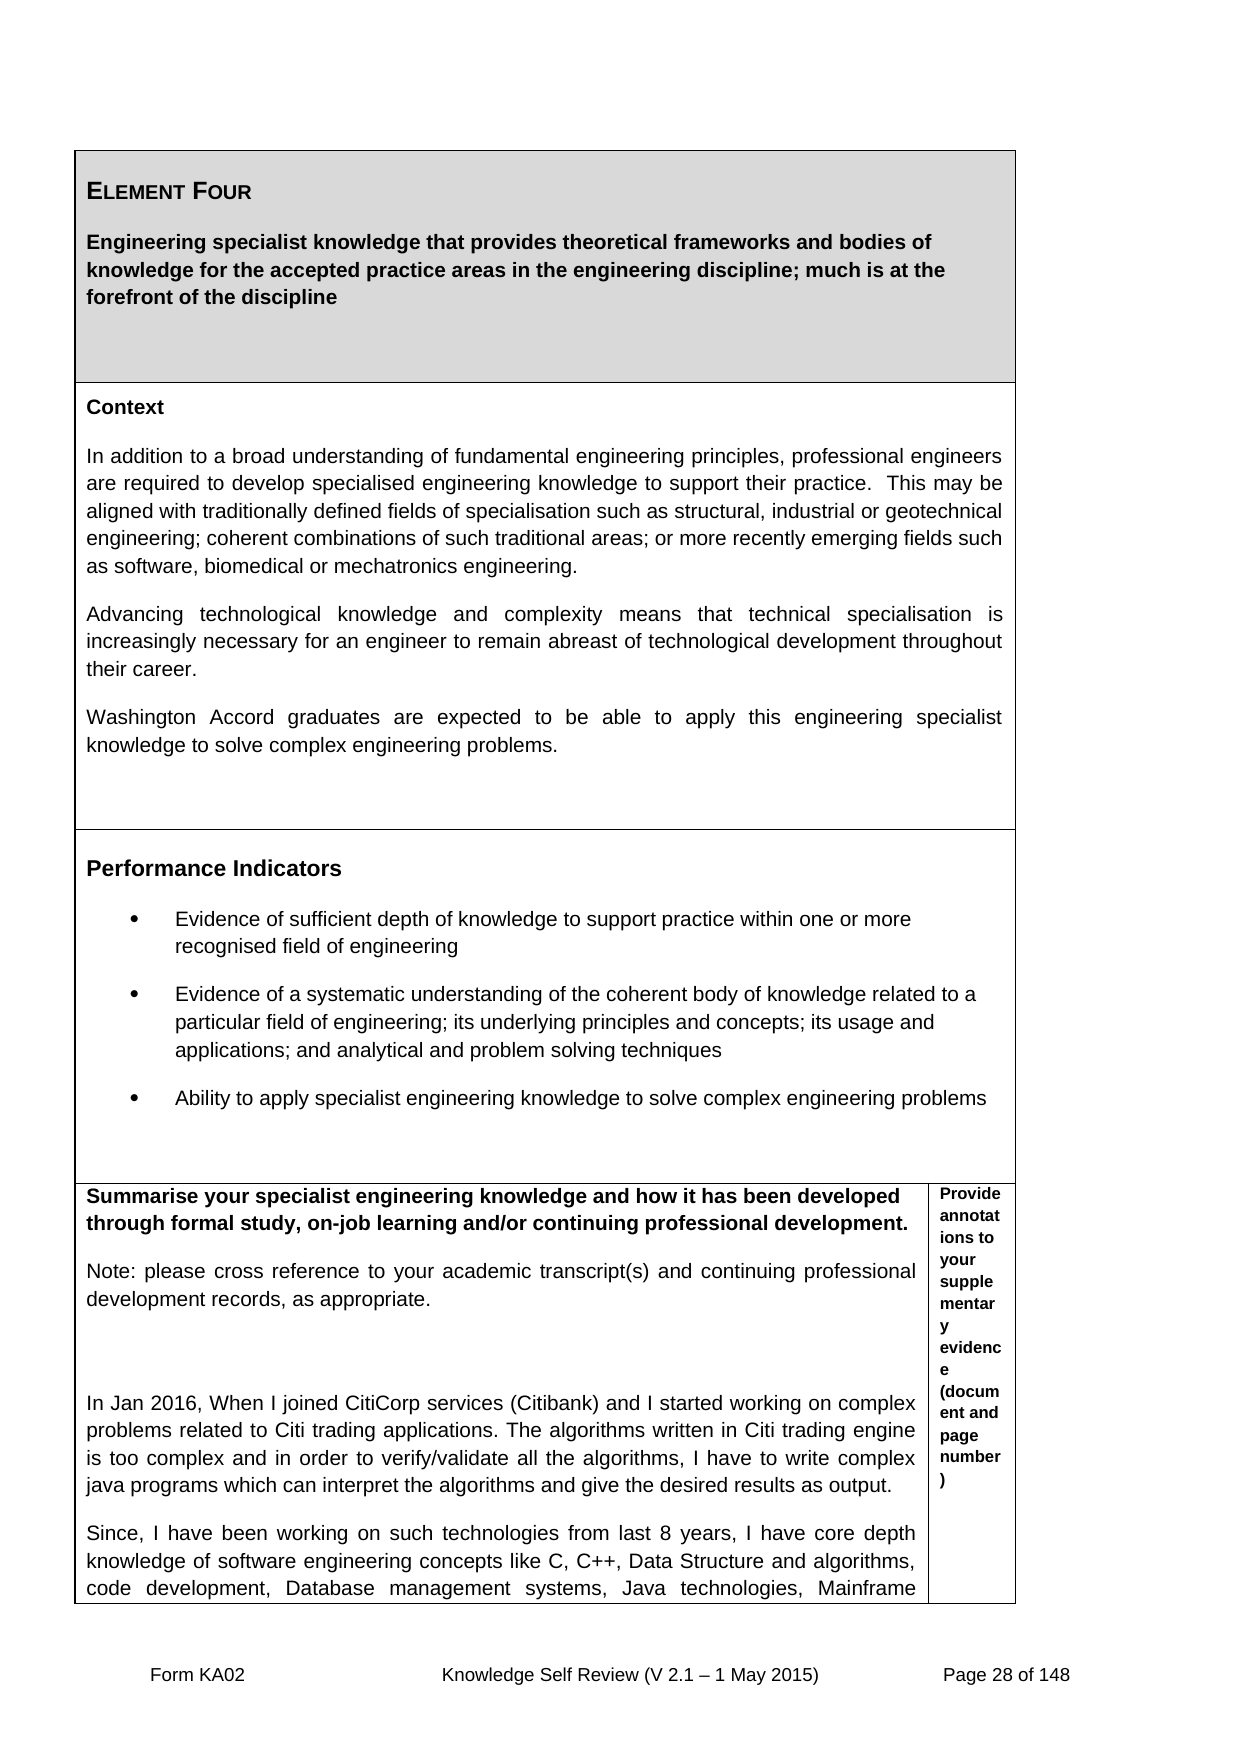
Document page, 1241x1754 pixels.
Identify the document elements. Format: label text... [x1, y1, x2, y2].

table_cell Performance Indicators Evidence of sufficient depth of knowledge to support practice within one or more recognised field of engineering Evidence of a systematic understanding of the coherent body of knowledge related to a particular field of engineering; its underlying principles and concepts; its usage and applications; and analytical and problem solving techniques Ability to apply specialist engineering knowledge to solve complex engineering problems [76, 830, 1015, 1182]
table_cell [76, 1184, 928, 1603]
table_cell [929, 1184, 1015, 1603]
table_header Element Four Engineering specialist knowledge that provides theoretical frameworks and bodies of knowledge for the accepted practice areas in the engineering discipline; much is at the forefront of the discipline [76, 151, 1015, 382]
table_cell Context In addition to a broad understanding of fundamental engineering principles, professional engineers are required to develop specialised engineering knowledge to support their practice. This may be aligned with traditionally defined fields of specialisation such as structural, industrial or geotechnical engineering; coherent combinations of such traditional areas; or more recently emerging fields such as software, biomedical or mechatronics engineering. Advancing technological knowledge and complexity means that technical specialisation is increasingly necessary for an engineer to remain abreast of technological development throughout their career. Washington Accord graduates are expected to be able to apply this engineering specialist knowledge to solve complex engineering problems. [76, 383, 1015, 829]
